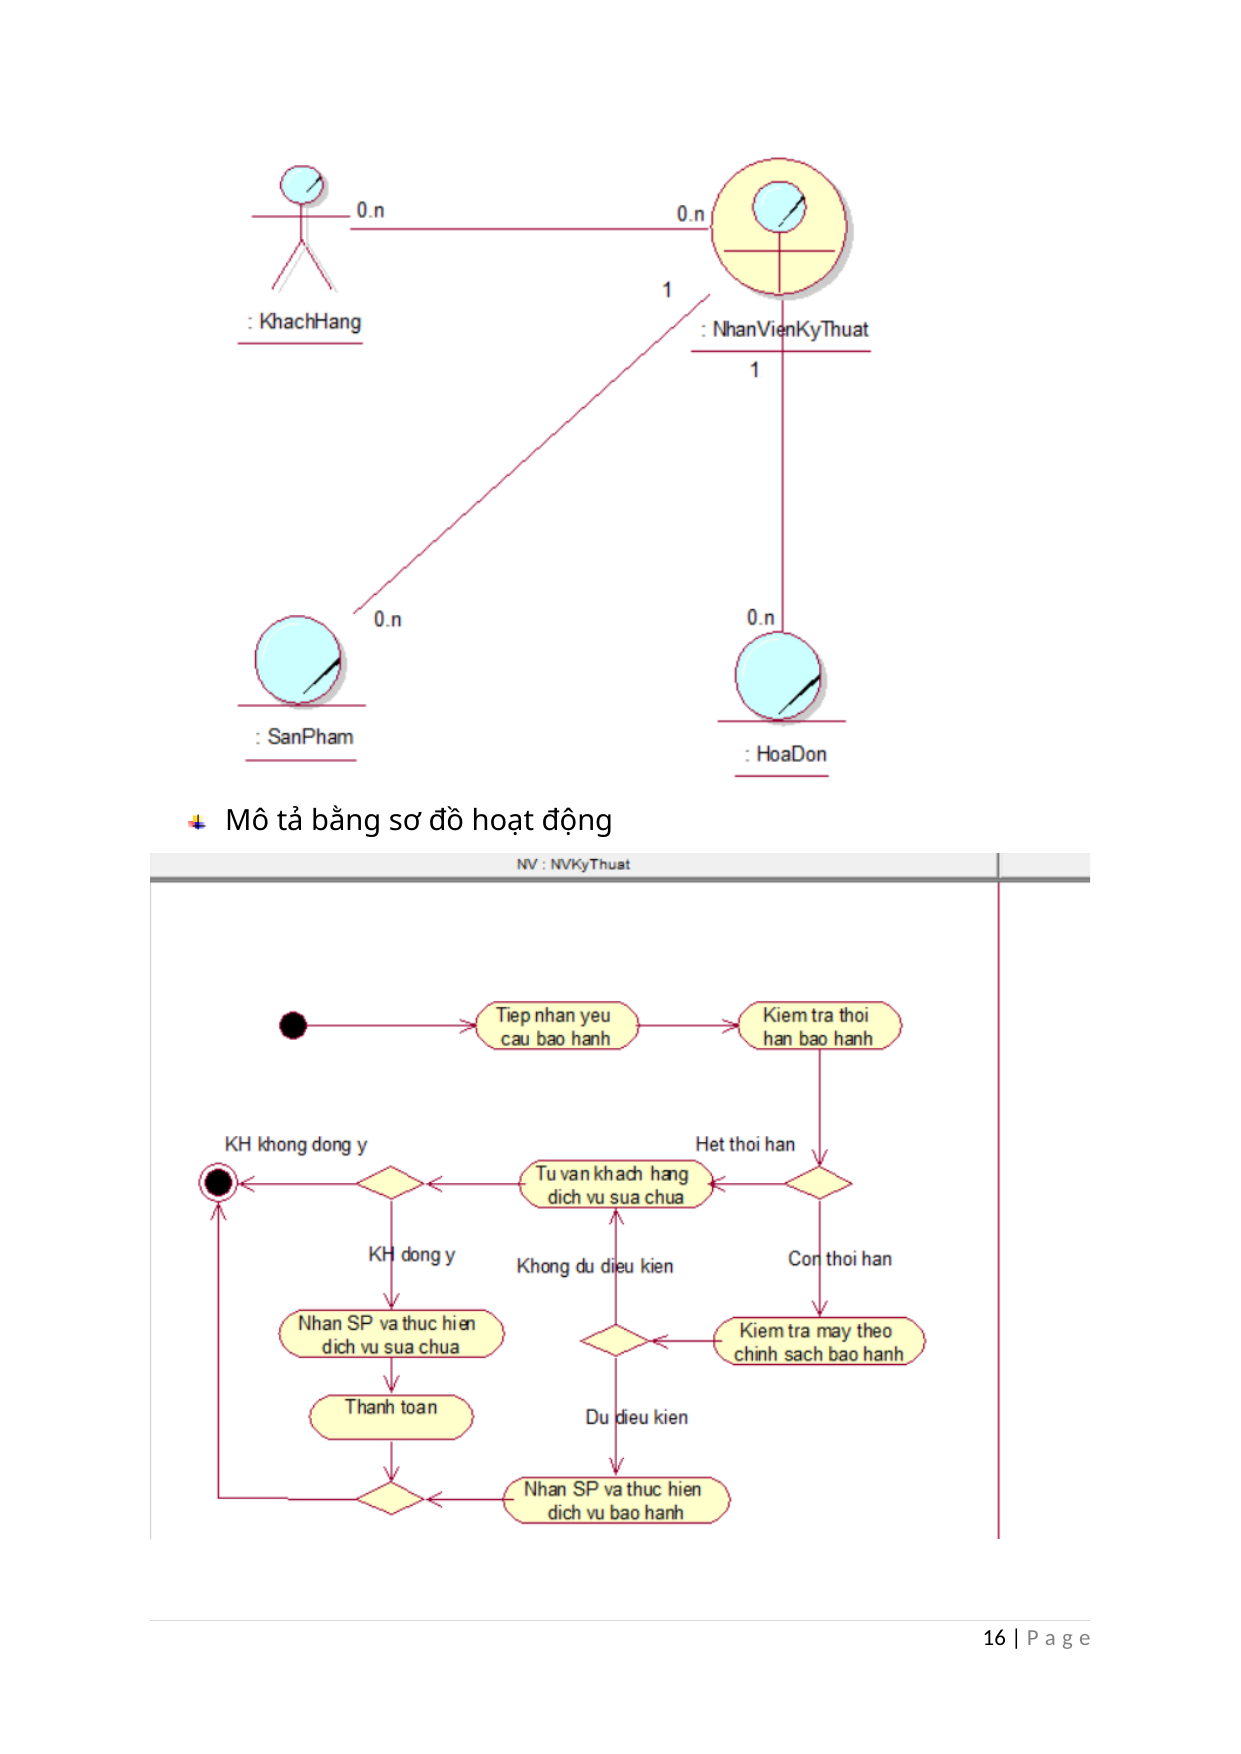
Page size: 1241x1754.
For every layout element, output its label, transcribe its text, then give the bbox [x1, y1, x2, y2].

picture [225, 150, 918, 797]
picture [188, 813, 206, 830]
list Mô tả bằng sơ đồ hoạt động [187, 799, 1090, 838]
picture [150, 853, 1091, 1539]
